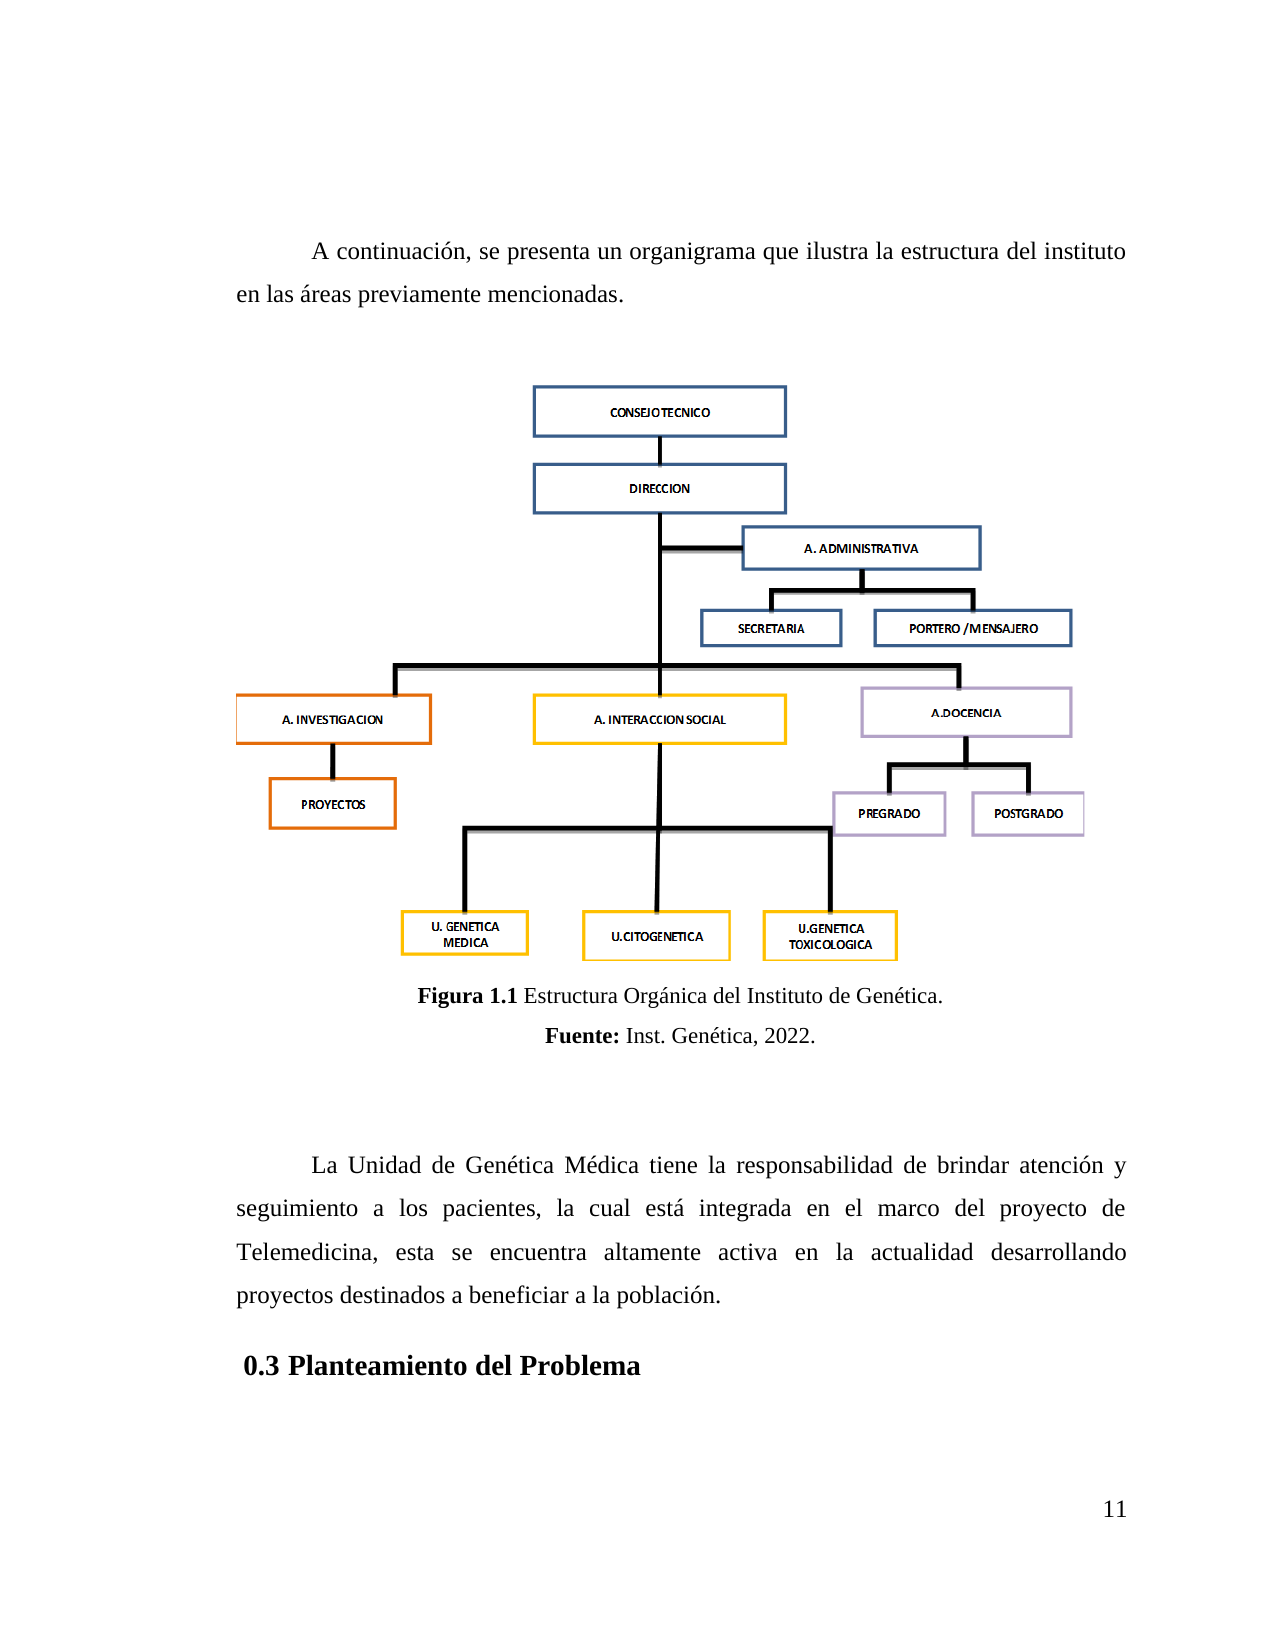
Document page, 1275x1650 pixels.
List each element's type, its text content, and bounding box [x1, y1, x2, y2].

text A continuación, se presenta un organigrama que ilustra la estructura del instituto en las áreas previamente mencionadas. [236, 236, 1127, 308]
picture [236, 348, 1085, 961]
subtitle Planteamiento del Problema [243, 1348, 1127, 1381]
text La Unidad de Genética Médica tiene la responsabilidad de brindar atención y seguimiento a los pacientes, la cual está integrada en el marco del proyecto de Telemedicina, esta se encuentra altamente activa en la actualidad desarrollando proyectos destinados a beneficiar a la población. [236, 1150, 1127, 1308]
